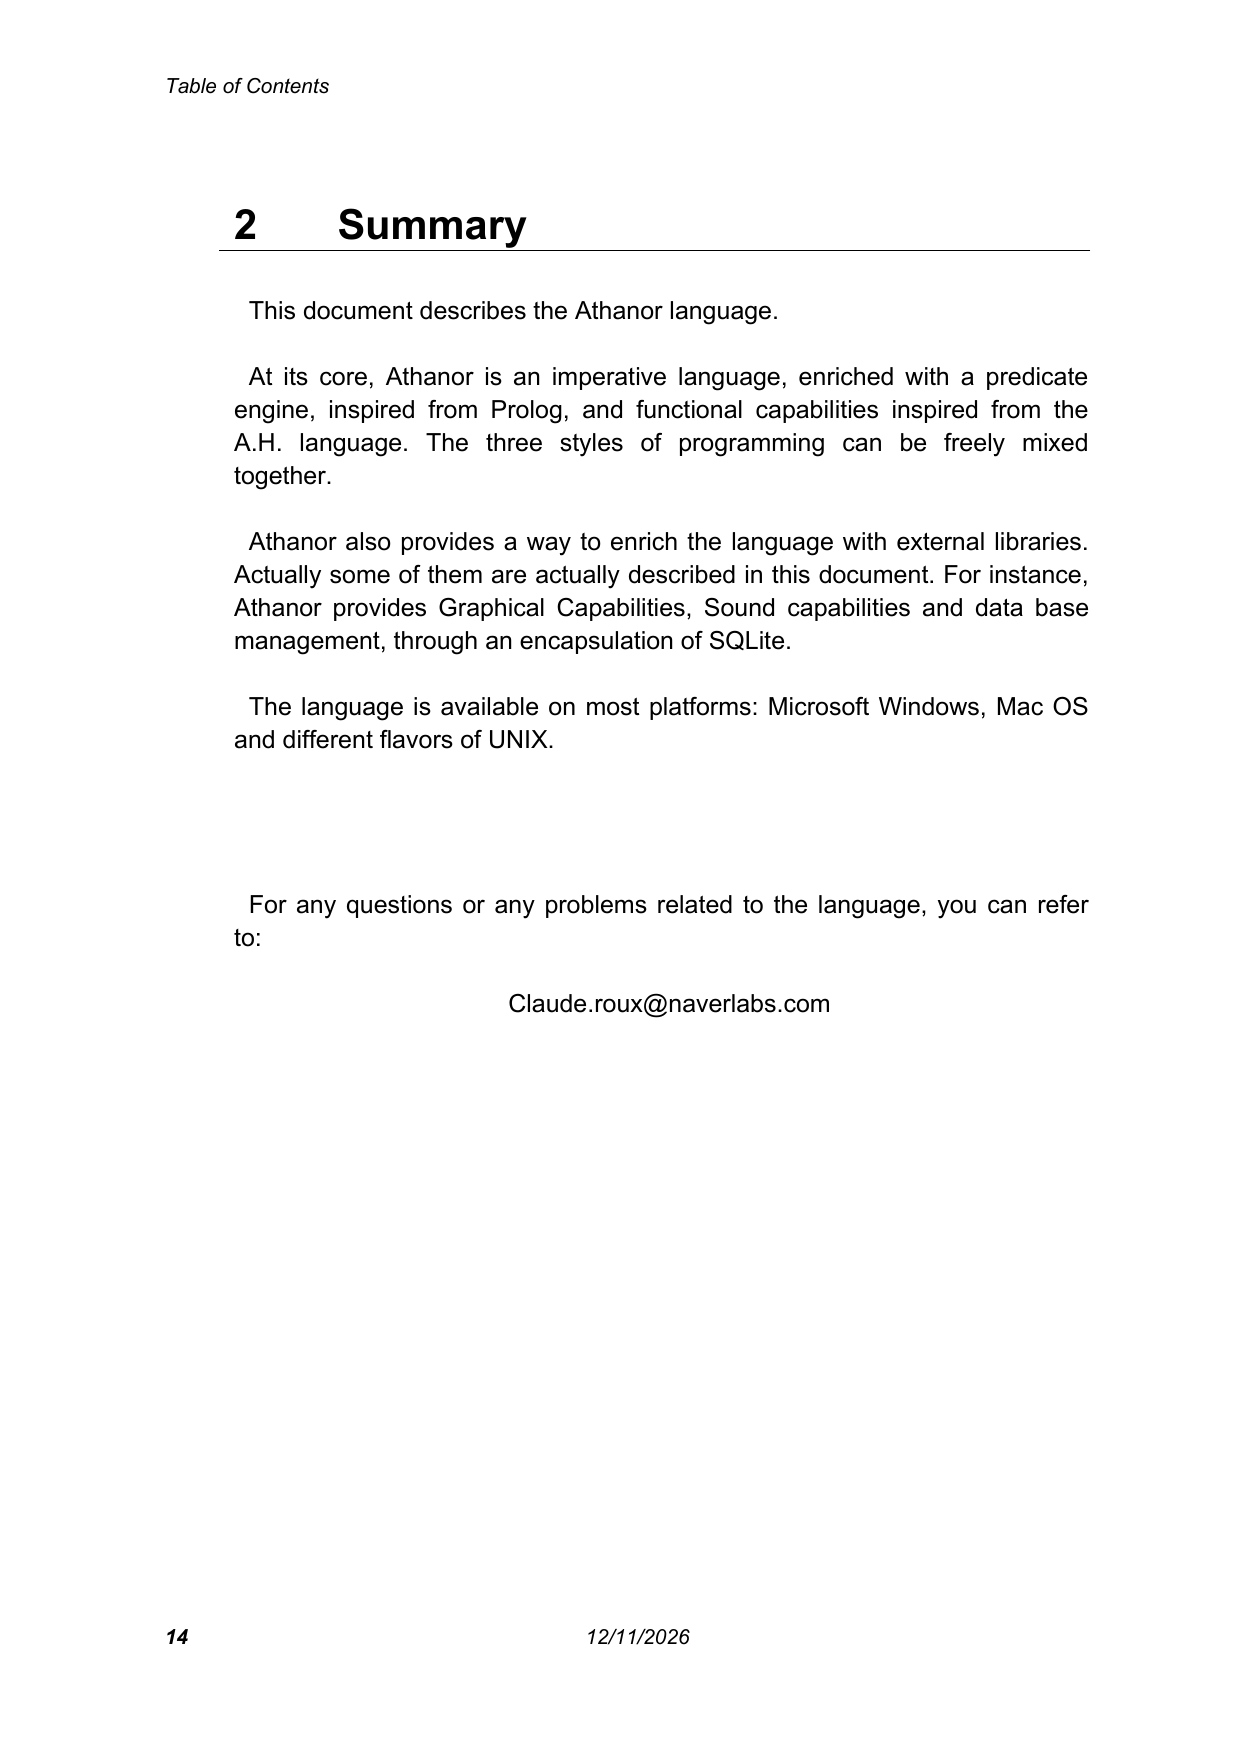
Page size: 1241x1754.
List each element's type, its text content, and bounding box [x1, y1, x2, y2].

subtitle Summary [219, 200, 1090, 250]
text The language is available on most platforms: Microsoft Windows, Mac OS and different flavors of UNIX. [234, 692, 1090, 754]
text At its core, Athanor is an imperative language, enriched with a predicate engine, inspired from Prolog, and functional capabilities inspired from the A.H. language. The three styles of programming can be freely mixed together. [234, 362, 1090, 489]
text Claude.roux@naverlabs.com [234, 989, 1090, 1018]
text Athanor also provides a way to enrich the language with external libraries. Actually some of them are actually described in this document. For instance, Athanor provides Graphical Capabilities, Sound capabilities and data base management, through an encapsulation of SQLite. [234, 527, 1090, 655]
text For any questions or any problems related to the language, you can refer to: [234, 890, 1090, 952]
text This document describes the Athanor language. [234, 296, 1090, 324]
